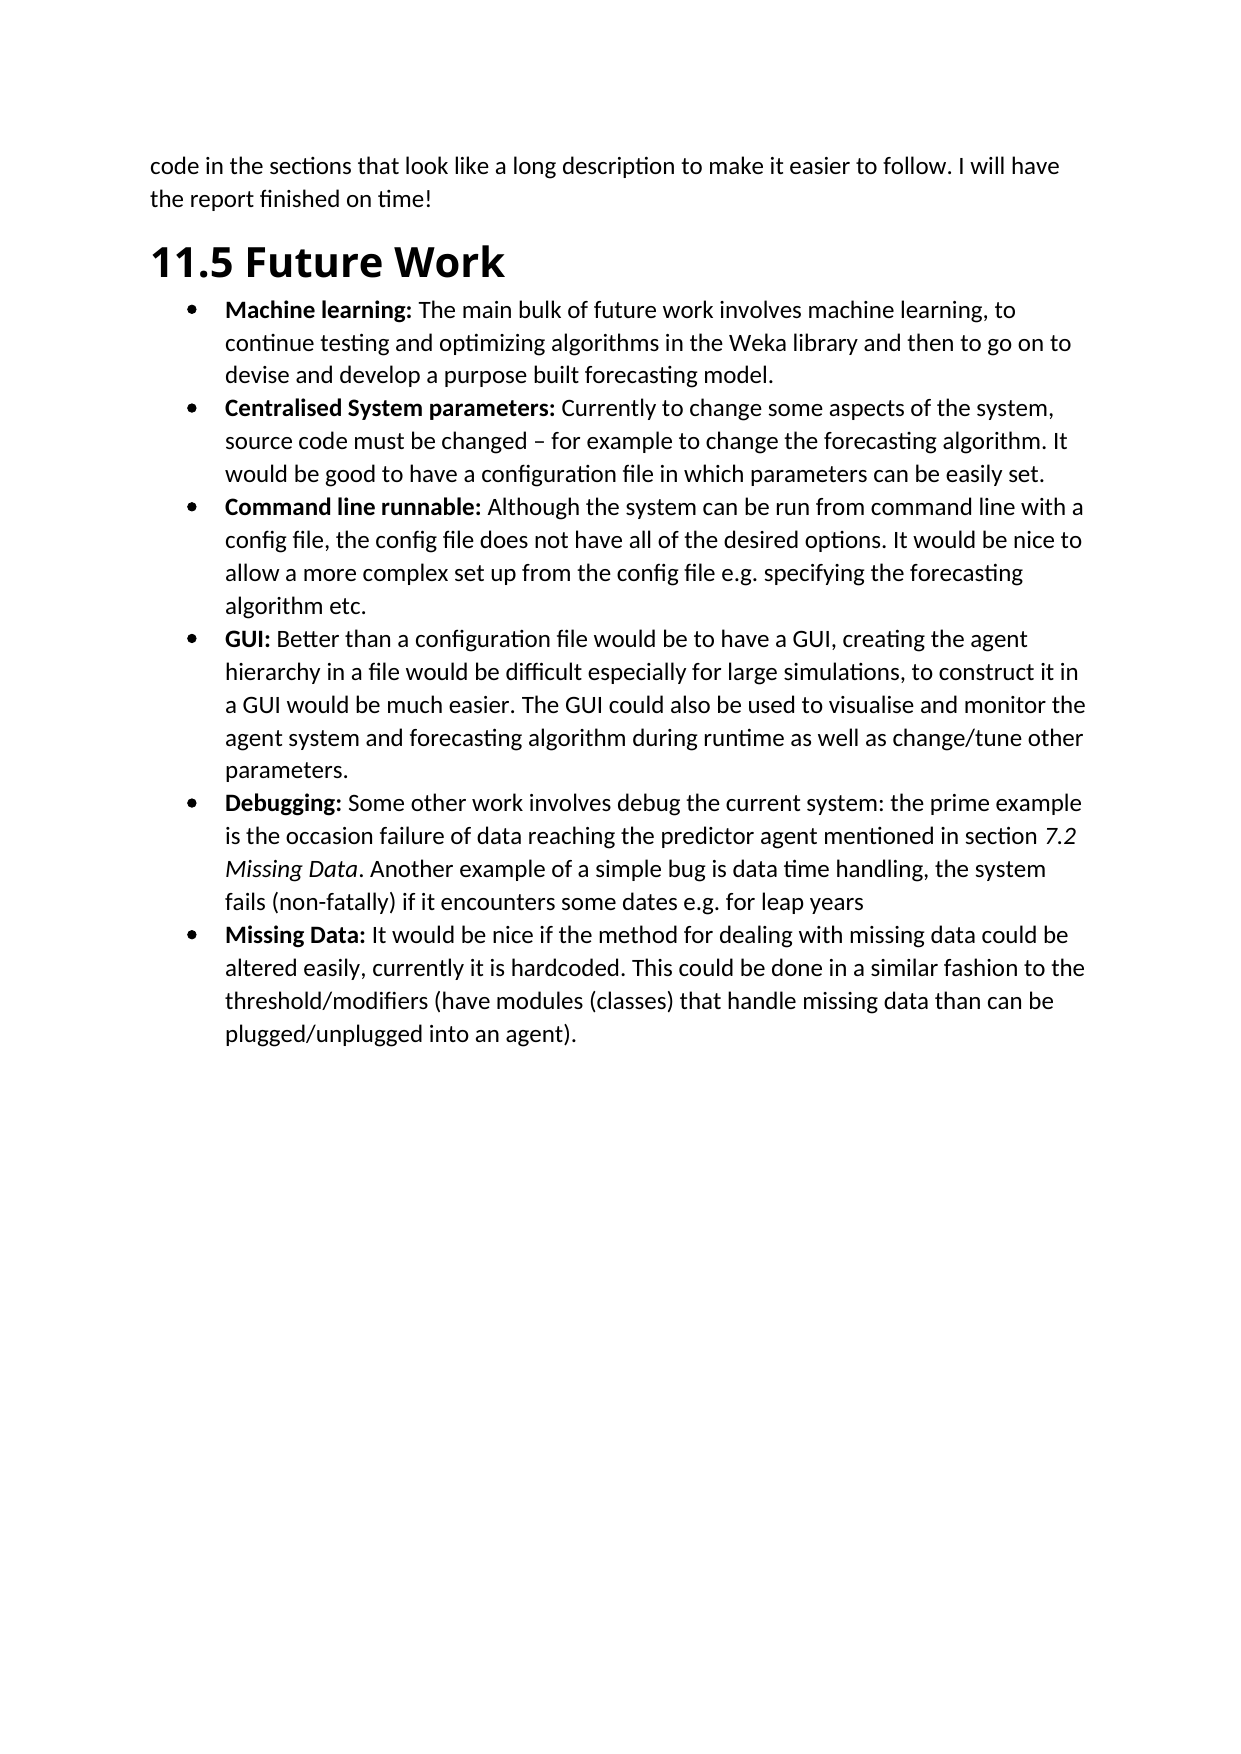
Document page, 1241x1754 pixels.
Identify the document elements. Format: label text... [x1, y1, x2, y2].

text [150, 150, 1090, 213]
list GUI: Better than a configuration file would be to have a GUI, creating the agent hierarchy in a file would be difficult especially for large simulations, to construct it in a GUI would be much easier. The GUI could also be used to visualise and monitor the agent system and forecasting algorithm during runtime as well as change/tune other parameters. [187, 623, 1090, 785]
list Machine learning: The main bulk of future work involves machine learning, to continue testing and optimizing algorithms in the Weka library and then to go on to devise and develop a purpose built forecasting model. [187, 294, 1090, 390]
list Debugging: Some other work involves debug the current system: the prime example is the occasion failure of data reaching the predictor agent mentioned in section 7.2. Another example of a simple bug is data time handling, the system fails (non-fatally) if it encounters some dates e.g. for leap years [187, 787, 1090, 917]
list Missing Data: It would be nice if the method for dealing with missing data could be altered easily, currently it is hardcoded. This could be done in a similar fashion to the threshold/modifiers (have modules (classes) that handle missing data than can be plugged/unplugged into an agent). [187, 919, 1090, 1048]
list Centralised System parameters: Currently to change some aspects of the system, source code must be changed – for example to change the forecasting algorithm. It would be good to have a configuration file in which parameters can be easily set. [187, 392, 1090, 489]
list Command line runnable: Although the system can be run from command line with a config file, the config file does not have all of the desired options. It would be nice to allow a more complex set up from the config file e.g. specifying the forecasting algorithm etc. [187, 491, 1090, 621]
subtitle 11.5 Future Work [150, 232, 1090, 289]
